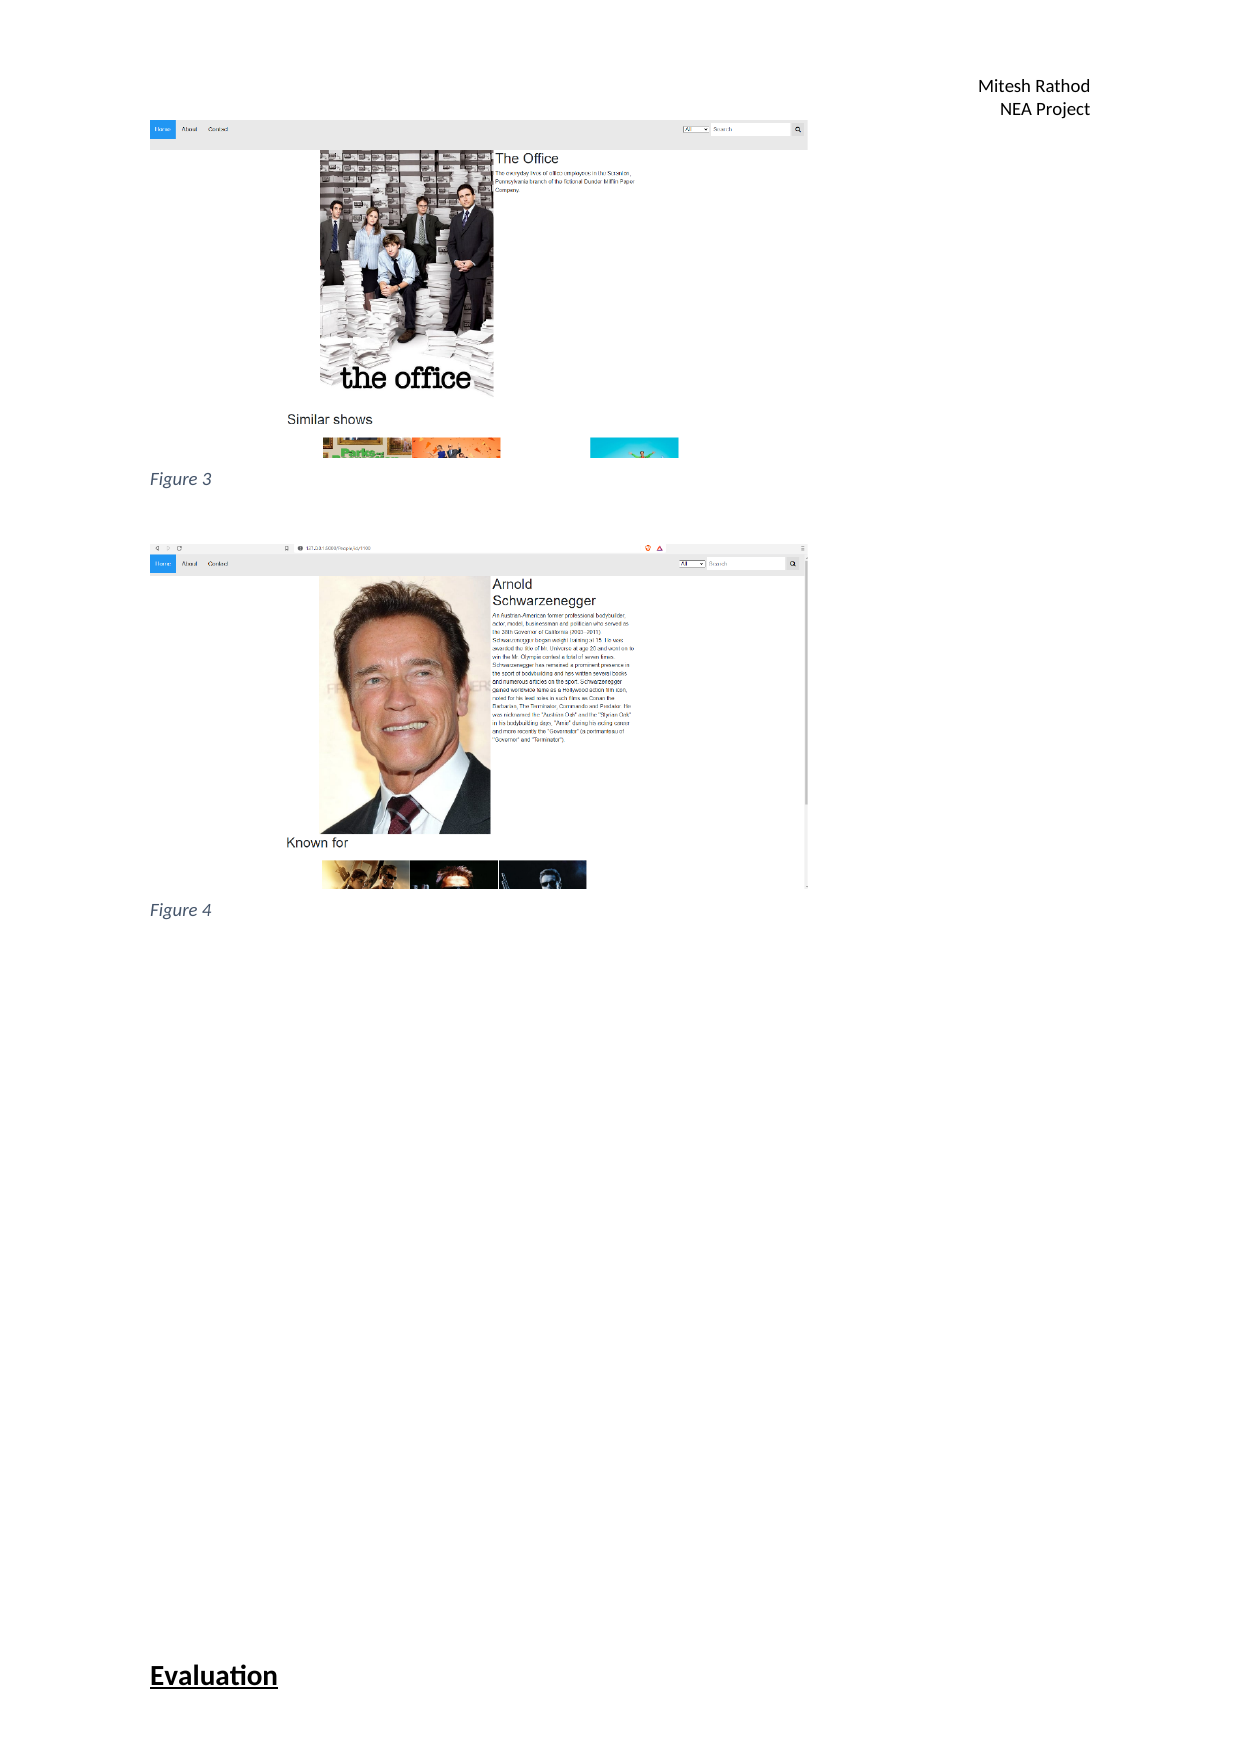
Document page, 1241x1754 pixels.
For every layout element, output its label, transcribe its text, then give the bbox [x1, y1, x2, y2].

text Evaluation [150, 1657, 1090, 1692]
picture [150, 120, 808, 458]
picture [150, 544, 808, 889]
